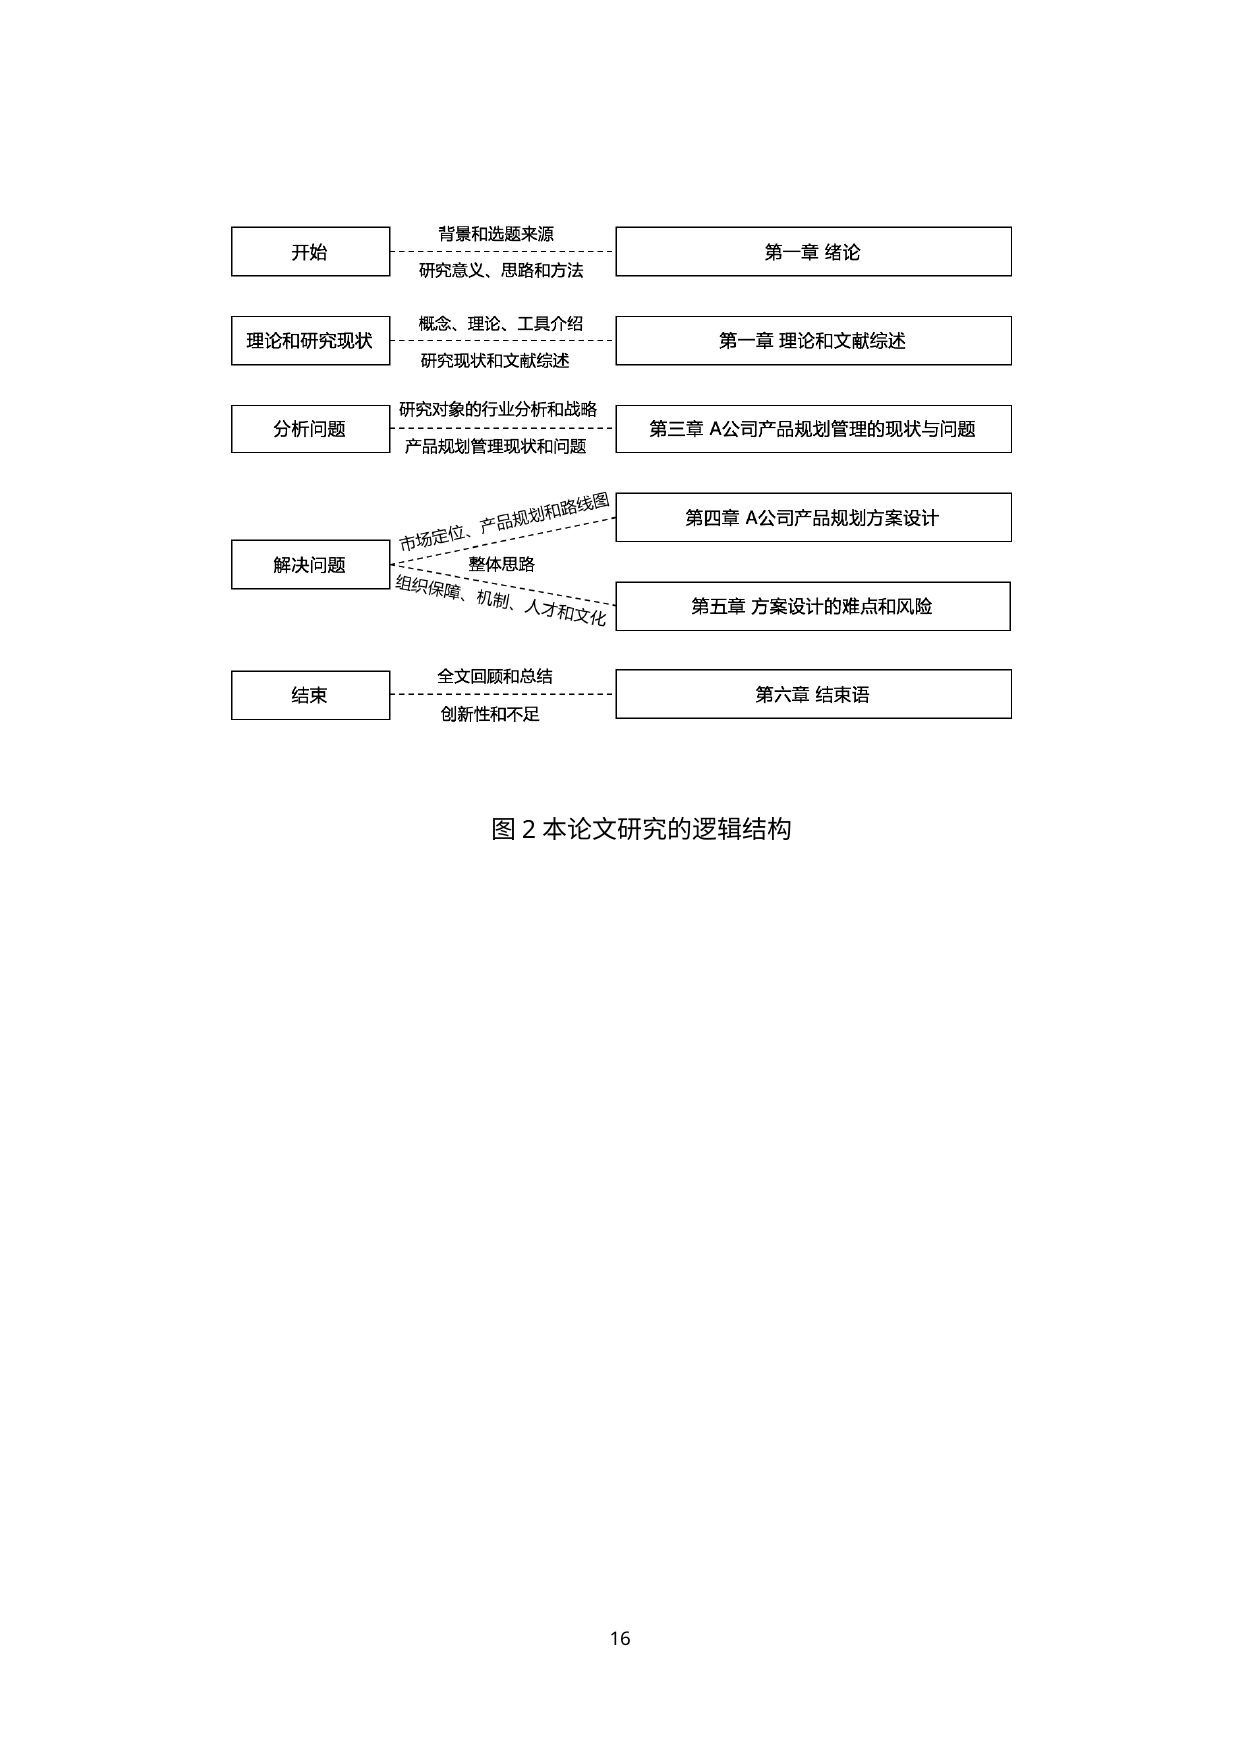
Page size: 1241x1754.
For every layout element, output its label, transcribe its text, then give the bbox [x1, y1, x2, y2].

picture [187, 172, 1053, 778]
text 图2 本论文研究的逻辑结构 [187, 806, 1053, 850]
